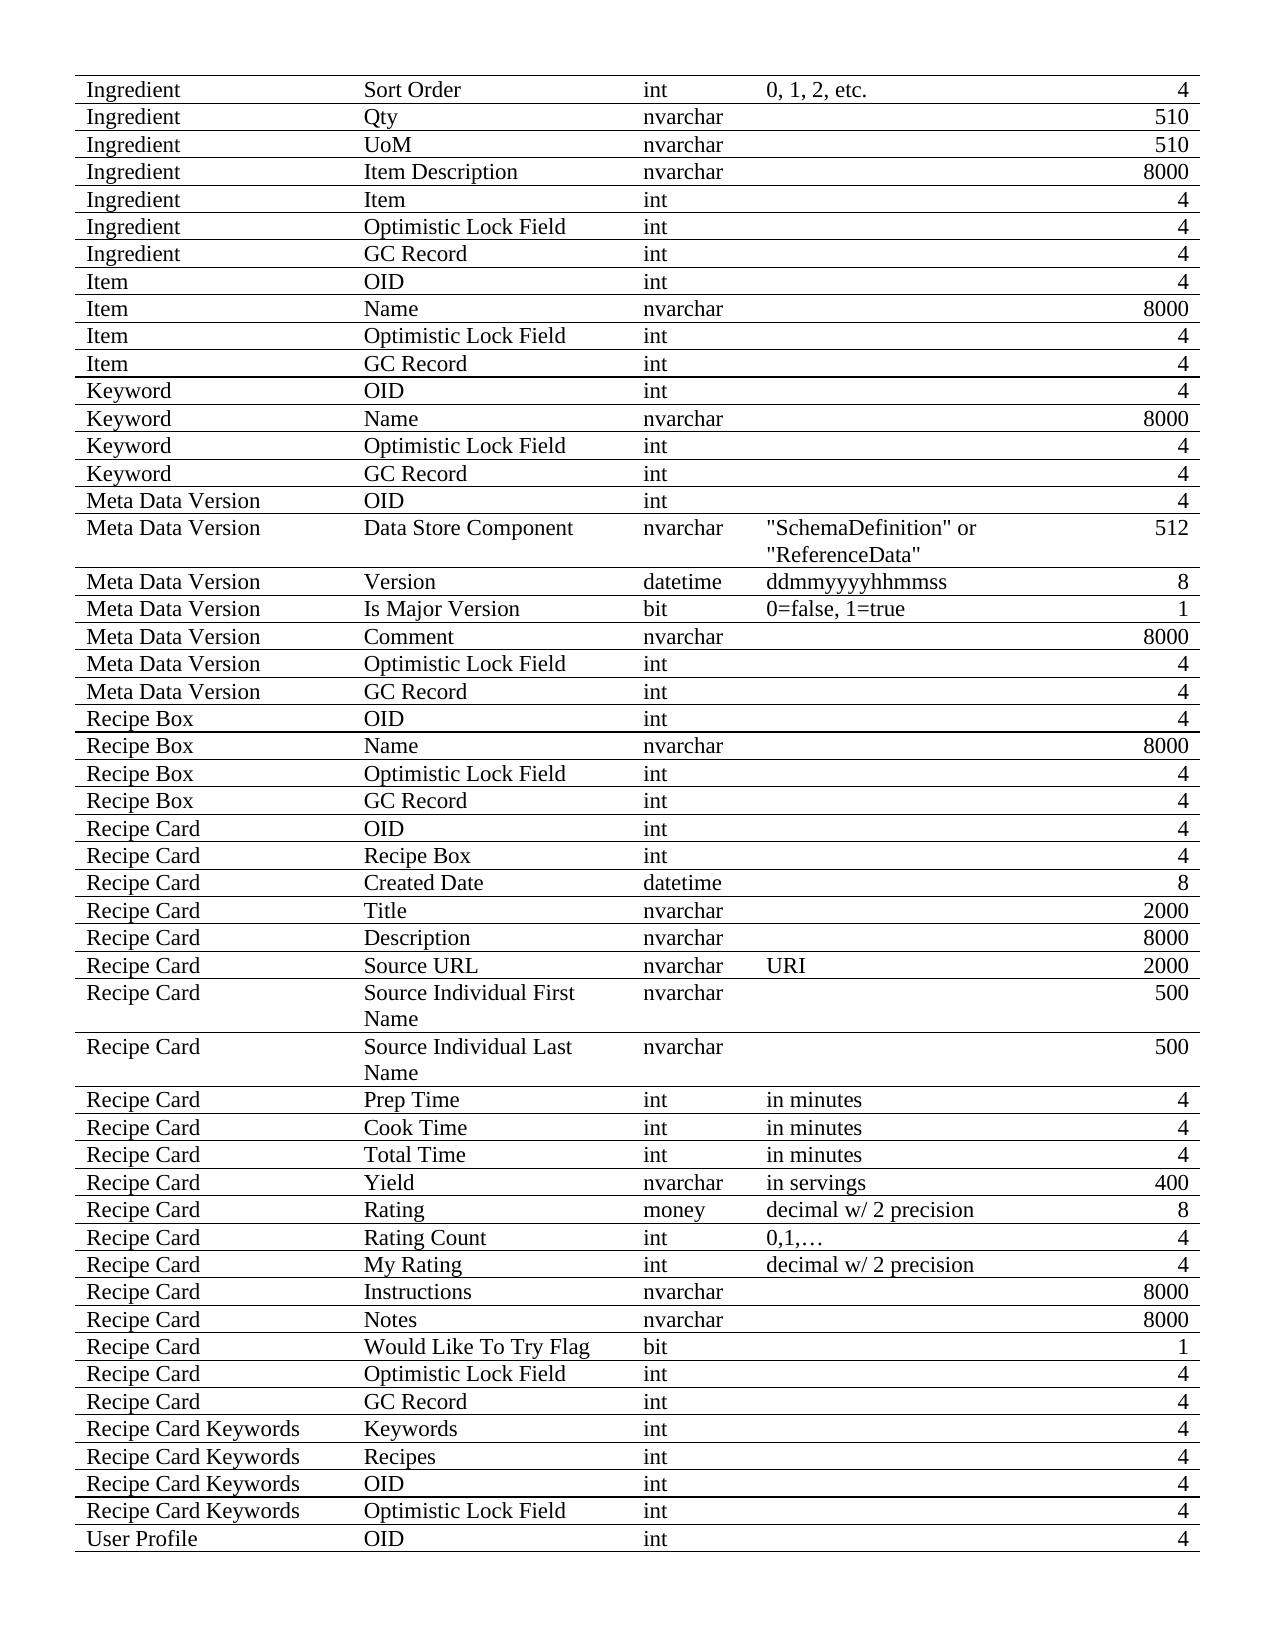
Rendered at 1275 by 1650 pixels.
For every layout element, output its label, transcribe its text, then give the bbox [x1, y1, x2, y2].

table_cell Recipe Card [75, 979, 352, 1032]
table_cell GC Record [352, 240, 632, 267]
table_cell Source Individual First Name [352, 979, 632, 1032]
table_cell Recipe Card [75, 1278, 352, 1305]
table_cell Optimistic Lock Field [352, 213, 632, 239]
table_cell int [632, 213, 755, 239]
table_cell 4 [1132, 323, 1200, 349]
table_cell [755, 432, 1132, 458]
table_cell Recipe Box [75, 733, 352, 759]
table_cell Recipe Card Keywords [75, 1498, 352, 1524]
table_cell 4 [1132, 1114, 1200, 1140]
table_cell decimal w/ 2 precision [755, 1251, 1132, 1277]
table_cell 500 [1132, 979, 1200, 1032]
table_cell [755, 924, 1132, 951]
table_cell 500 [1132, 1033, 1200, 1086]
table_cell Title [352, 897, 632, 923]
table_cell 0, 1, 2, etc. [755, 76, 1132, 102]
table_cell nvarchar [632, 104, 755, 130]
table_cell int [632, 1443, 755, 1469]
table_cell datetime [632, 870, 755, 896]
table_cell money [632, 1196, 755, 1222]
table_cell 4 [1132, 787, 1200, 814]
table_cell Is Major Version [352, 596, 632, 622]
table_cell 4 [1132, 350, 1200, 376]
table_cell Meta Data Version [75, 514, 352, 567]
table_cell Yield [352, 1169, 632, 1195]
table_cell OID [352, 268, 632, 294]
table_cell Recipe Card Keywords [75, 1443, 352, 1469]
table_cell Recipe Card [75, 952, 352, 978]
table_cell nvarchar [632, 405, 755, 431]
table_cell Qty [352, 104, 632, 130]
table_cell decimal w/ 2 precision [755, 1196, 1132, 1222]
table_cell 4 [1132, 268, 1200, 294]
table_cell Recipe Card Keywords [75, 1470, 352, 1496]
table_cell Keyword [75, 460, 352, 486]
table_cell int [632, 323, 755, 349]
table_cell 4 [1132, 815, 1200, 841]
table_cell Recipe Card [75, 1224, 352, 1250]
table_cell OID [352, 705, 632, 731]
table_cell nvarchar [632, 514, 755, 567]
table_cell Recipe Box [75, 760, 352, 786]
table_cell [755, 295, 1132, 322]
table_cell Ingredient [75, 131, 352, 157]
table_cell Recipe Card [75, 897, 352, 923]
table_cell Recipe Card [75, 1114, 352, 1140]
table_cell [755, 870, 1132, 896]
table_cell int [632, 787, 755, 814]
table_cell int [632, 1251, 755, 1277]
table_cell UoM [352, 131, 632, 157]
table_cell [755, 323, 1132, 349]
table_cell Optimistic Lock Field [352, 1361, 632, 1387]
table_cell [755, 405, 1132, 431]
table_cell 8000 [1132, 405, 1200, 431]
table_cell int [632, 268, 755, 294]
table_cell int [632, 1525, 755, 1551]
table_cell 8000 [1132, 623, 1200, 649]
table_cell 4 [1132, 650, 1200, 677]
table_cell URI [755, 952, 1132, 978]
table_cell nvarchar [632, 131, 755, 157]
table_cell int [632, 705, 755, 731]
table_cell Ingredient [75, 240, 352, 267]
table_cell int [632, 678, 755, 704]
table_cell 1 [1132, 1333, 1200, 1359]
table_cell 4 [1132, 842, 1200, 868]
table_cell [755, 678, 1132, 704]
table_cell int [632, 432, 755, 458]
table_cell 8000 [1132, 158, 1200, 184]
table_cell [755, 268, 1132, 294]
table_cell int [632, 460, 755, 486]
table_cell Item [75, 268, 352, 294]
table_cell Optimistic Lock Field [352, 760, 632, 786]
table_cell [755, 350, 1132, 376]
table_cell int [632, 842, 755, 868]
table_cell Total Time [352, 1141, 632, 1168]
table_cell 0=false, 1=true [755, 596, 1132, 622]
table_cell [755, 1415, 1132, 1442]
table_cell [755, 787, 1132, 814]
table_cell nvarchar [632, 1278, 755, 1305]
table_cell [755, 1278, 1132, 1305]
table_cell Meta Data Version [75, 596, 352, 622]
table_cell 8000 [1132, 924, 1200, 951]
table_cell Meta Data Version [75, 678, 352, 704]
table_cell 2000 [1132, 897, 1200, 923]
table_cell 4 [1132, 1525, 1200, 1551]
table_cell Ingredient [75, 76, 352, 102]
table_cell 1 [1132, 596, 1200, 622]
table_cell int [632, 1141, 755, 1168]
table_cell 4 [1132, 378, 1200, 404]
table_cell Source URL [352, 952, 632, 978]
table_cell int [632, 76, 755, 102]
table_cell Recipe Card [75, 1333, 352, 1359]
table_cell OID [352, 487, 632, 513]
table_cell int [632, 1114, 755, 1140]
table_cell Comment [352, 623, 632, 649]
table_cell 2000 [1132, 952, 1200, 978]
table_cell GC Record [352, 350, 632, 376]
table_cell nvarchar [632, 1033, 755, 1086]
table_cell nvarchar [632, 623, 755, 649]
table_cell int [632, 1361, 755, 1387]
table_cell [755, 186, 1132, 212]
table_cell My Rating [352, 1251, 632, 1277]
table_cell 4 [1132, 1087, 1200, 1113]
table_cell [755, 487, 1132, 513]
table_cell OID [352, 1470, 632, 1496]
table_cell Recipe Card [75, 815, 352, 841]
table_cell Recipe Card [75, 1306, 352, 1332]
table_cell Created Date [352, 870, 632, 896]
table_cell 8000 [1132, 1278, 1200, 1305]
table_cell Name [352, 295, 632, 322]
table_cell 400 [1132, 1169, 1200, 1195]
table_cell Cook Time [352, 1114, 632, 1140]
table_cell Recipe Card [75, 842, 352, 868]
table_cell [755, 378, 1132, 404]
table_cell GC Record [352, 1388, 632, 1414]
table_cell [755, 760, 1132, 786]
table_cell Item [75, 323, 352, 349]
table_cell Keywords [352, 1415, 632, 1442]
table_cell Ingredient [75, 104, 352, 130]
table_cell nvarchar [632, 1169, 755, 1195]
table_cell GC Record [352, 460, 632, 486]
table_cell 4 [1132, 705, 1200, 731]
table_cell Source Individual Last Name [352, 1033, 632, 1086]
table_cell User Profile [75, 1525, 352, 1551]
table_cell 4 [1132, 1224, 1200, 1250]
table_cell [755, 1470, 1132, 1496]
table_cell Version [352, 568, 632, 594]
table_cell [755, 460, 1132, 486]
table_cell Notes [352, 1306, 632, 1332]
table_cell int [632, 186, 755, 212]
table_cell int [632, 1388, 755, 1414]
table_cell [755, 1361, 1132, 1387]
table_cell int [632, 378, 755, 404]
table_cell nvarchar [632, 295, 755, 322]
table_cell int [632, 240, 755, 267]
table_cell nvarchar [632, 158, 755, 184]
table_cell Meta Data Version [75, 487, 352, 513]
table_cell [755, 1333, 1132, 1359]
table_cell Recipe Card [75, 1141, 352, 1168]
table_cell Recipe Card [75, 1251, 352, 1277]
table_cell 4 [1132, 1498, 1200, 1524]
table_cell Item [75, 295, 352, 322]
table_cell Meta Data Version [75, 650, 352, 677]
table_cell Optimistic Lock Field [352, 432, 632, 458]
table_cell 4 [1132, 1388, 1200, 1414]
table_cell Recipe Card [75, 1087, 352, 1113]
table_cell GC Record [352, 678, 632, 704]
table_cell nvarchar [632, 897, 755, 923]
table_cell 8 [1132, 1196, 1200, 1222]
table_cell Optimistic Lock Field [352, 1498, 632, 1524]
table_cell 8000 [1132, 295, 1200, 322]
table_cell 510 [1132, 131, 1200, 157]
table_cell 4 [1132, 1415, 1200, 1442]
table_cell int [632, 487, 755, 513]
table_cell [755, 979, 1132, 1032]
table_cell 4 [1132, 1361, 1200, 1387]
table_cell Instructions [352, 1278, 632, 1305]
table_cell Ingredient [75, 213, 352, 239]
table_cell 4 [1132, 1251, 1200, 1277]
table_cell 8 [1132, 870, 1200, 896]
table_cell 4 [1132, 76, 1200, 102]
table_cell 4 [1132, 460, 1200, 486]
table_cell bit [632, 1333, 755, 1359]
table_cell 4 [1132, 240, 1200, 267]
table_cell [755, 897, 1132, 923]
table_cell Optimistic Lock Field [352, 650, 632, 677]
table_cell 4 [1132, 678, 1200, 704]
table_cell int [632, 650, 755, 677]
table_cell Keyword [75, 378, 352, 404]
table_cell int [632, 1087, 755, 1113]
table_cell Ingredient [75, 186, 352, 212]
table_cell Prep Time [352, 1087, 632, 1113]
table_cell int [632, 1498, 755, 1524]
table_cell Keyword [75, 405, 352, 431]
table_cell GC Record [352, 787, 632, 814]
table_cell 4 [1132, 432, 1200, 458]
table_cell [755, 842, 1132, 868]
table_cell int [632, 350, 755, 376]
table_cell [755, 1033, 1132, 1086]
table_cell 0,1,… [755, 1224, 1132, 1250]
table_cell int [632, 815, 755, 841]
table_cell in servings [755, 1169, 1132, 1195]
table_cell 4 [1132, 1470, 1200, 1496]
table_cell [755, 1525, 1132, 1551]
table_cell [755, 1498, 1132, 1524]
table_cell 4 [1132, 1141, 1200, 1168]
table_cell Recipe Card [75, 1196, 352, 1222]
table_cell [755, 650, 1132, 677]
table_cell nvarchar [632, 924, 755, 951]
table_cell 512 [1132, 514, 1200, 567]
table_cell Recipe Card Keywords [75, 1415, 352, 1442]
table_cell Data Store Component [352, 514, 632, 567]
table_cell int [632, 1224, 755, 1250]
table_cell [755, 158, 1132, 184]
table_cell [755, 213, 1132, 239]
table_cell [755, 240, 1132, 267]
table_cell Description [352, 924, 632, 951]
table_cell OID [352, 1525, 632, 1551]
table_cell Recipe Card [75, 870, 352, 896]
table_cell in minutes [755, 1114, 1132, 1140]
table_cell [755, 1388, 1132, 1414]
table_cell 4 [1132, 186, 1200, 212]
table_cell 8 [1132, 568, 1200, 594]
table_cell [755, 815, 1132, 841]
table_cell [755, 733, 1132, 759]
table_cell int [632, 1415, 755, 1442]
table_cell nvarchar [632, 1306, 755, 1332]
table_cell Sort Order [352, 76, 632, 102]
table_cell Meta Data Version [75, 623, 352, 649]
table_cell Recipe Card [75, 1361, 352, 1387]
table_cell [755, 104, 1132, 130]
table_cell nvarchar [632, 979, 755, 1032]
table_cell [755, 1443, 1132, 1469]
table_cell [755, 1306, 1132, 1332]
table_cell Item [75, 350, 352, 376]
table_cell Recipe Card [75, 924, 352, 951]
table_cell 4 [1132, 1443, 1200, 1469]
table_cell 8000 [1132, 1306, 1200, 1332]
table_cell Recipe Card [75, 1169, 352, 1195]
table_cell [755, 623, 1132, 649]
table_cell [755, 131, 1132, 157]
table_cell bit [632, 596, 755, 622]
table_cell Rating [352, 1196, 632, 1222]
table_cell Recipe Box [352, 842, 632, 868]
table_cell [755, 705, 1132, 731]
table_cell int [632, 1470, 755, 1496]
table_cell 4 [1132, 487, 1200, 513]
table_cell Meta Data Version [75, 568, 352, 594]
table_cell Ingredient [75, 158, 352, 184]
table_cell in minutes [755, 1087, 1132, 1113]
table_cell nvarchar [632, 733, 755, 759]
table_cell ddmmyyyyhhmmss [755, 568, 1132, 594]
table_cell Recipe Card [75, 1033, 352, 1086]
table_cell in minutes [755, 1141, 1132, 1168]
table_cell 4 [1132, 760, 1200, 786]
table_cell Recipe Box [75, 787, 352, 814]
table_cell Name [352, 405, 632, 431]
table_cell datetime [632, 568, 755, 594]
table_cell "SchemaDefinition" or "ReferenceData" [755, 514, 1132, 567]
table_cell Rating Count [352, 1224, 632, 1250]
table_cell 8000 [1132, 733, 1200, 759]
table_cell OID [352, 815, 632, 841]
table_cell Name [352, 733, 632, 759]
table_cell OID [352, 378, 632, 404]
table_cell Recipe Card [75, 1388, 352, 1414]
table_cell Item [352, 186, 632, 212]
table_cell int [632, 760, 755, 786]
table_cell 510 [1132, 104, 1200, 130]
table_cell Recipes [352, 1443, 632, 1469]
table_cell Item Description [352, 158, 632, 184]
table_cell Optimistic Lock Field [352, 323, 632, 349]
table_cell Keyword [75, 432, 352, 458]
table_cell nvarchar [632, 952, 755, 978]
table_cell 4 [1132, 213, 1200, 239]
table_cell Recipe Box [75, 705, 352, 731]
table_cell Would Like To Try Flag [352, 1333, 632, 1359]
